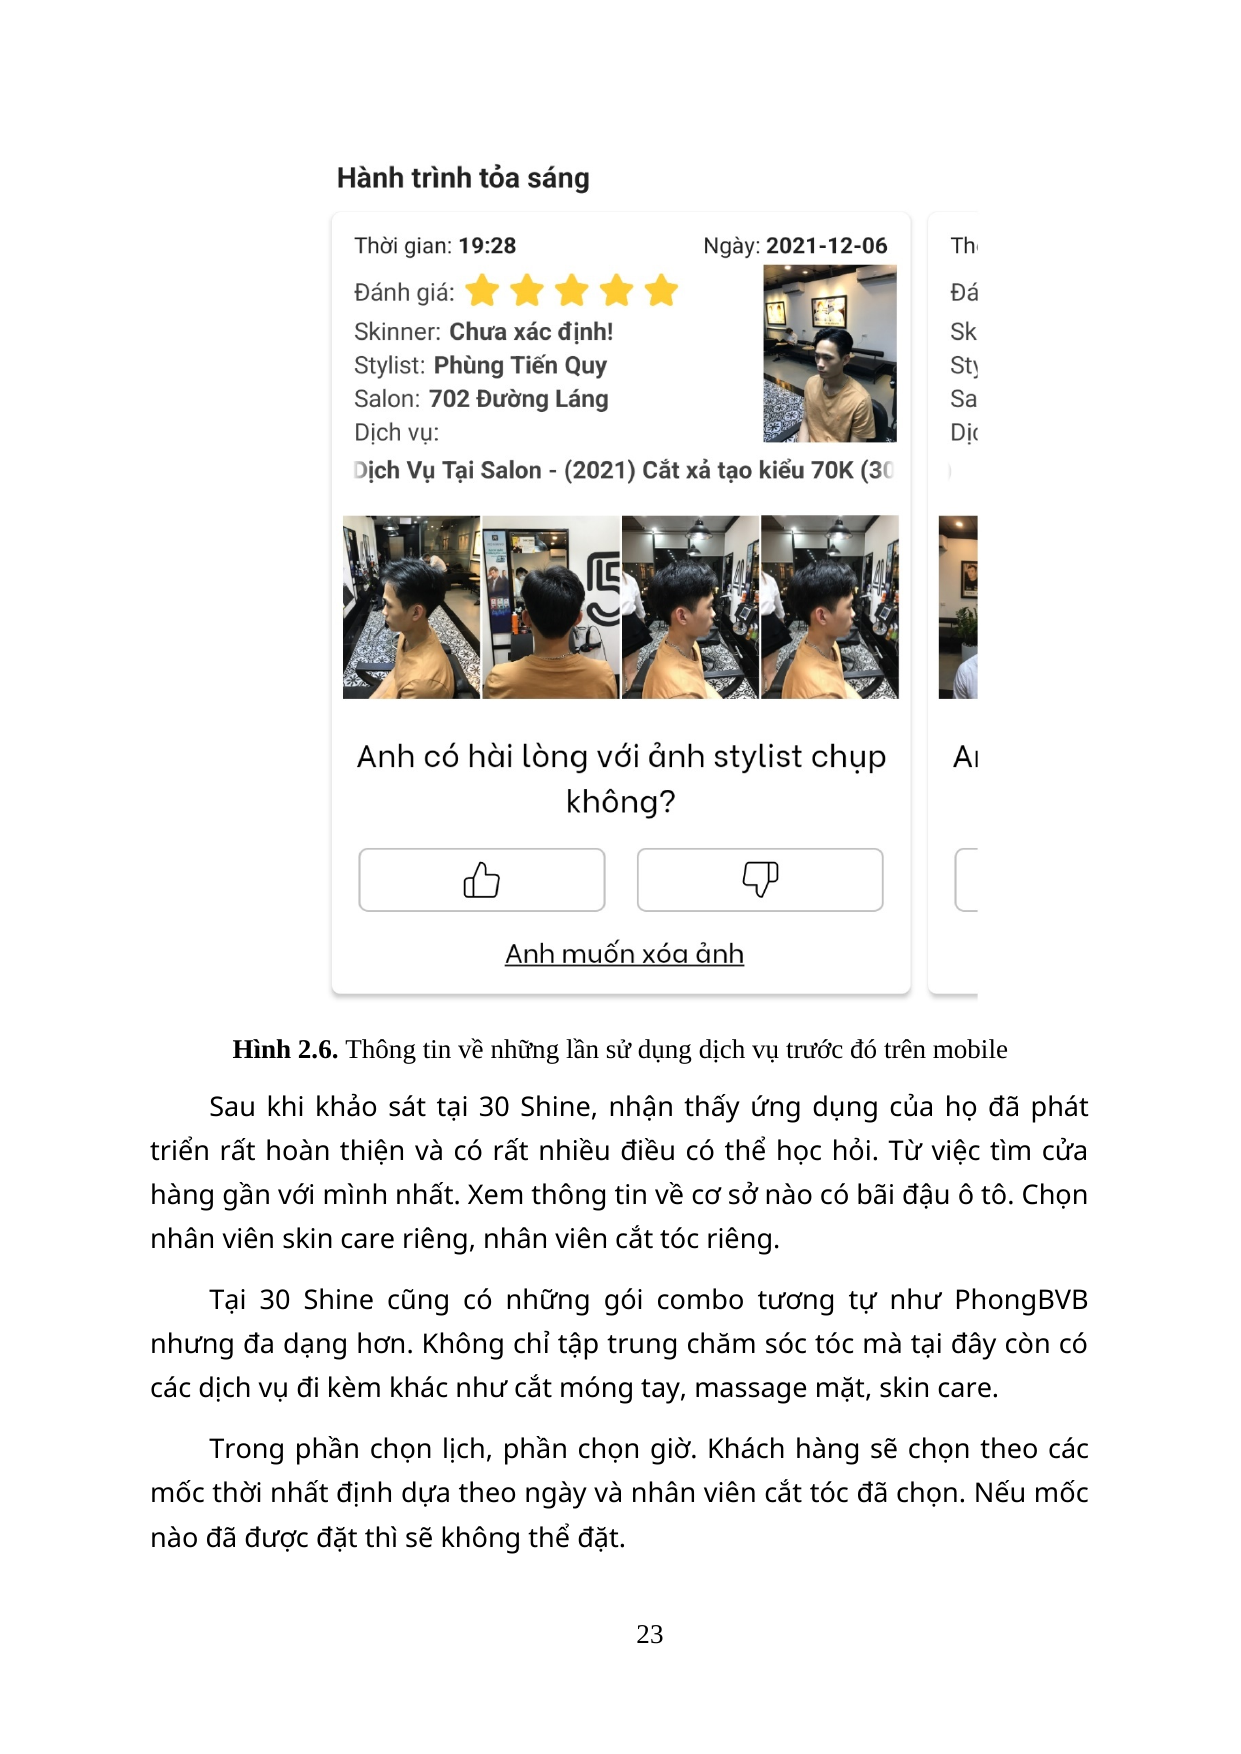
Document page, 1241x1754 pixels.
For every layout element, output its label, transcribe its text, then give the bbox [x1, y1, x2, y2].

text Tại 30 Shine cũng có những gói combo tương tự như PhongBVB nhưng đa dạng hơn. Không chỉ tập trung chăm sóc tóc mà tại đây còn có các dịch vụ đi kèm khác như cắt móng tay, massage mặt, skin care. [150, 1281, 1090, 1406]
text Sau khi khảo sát tại 30 Shine, nhận thấy ứng dụng của họ đã phát triển rất hoàn thiện và có rất nhiều điều có thể học hỏi. Từ việc tìm cửa hàng gần với mình nhất. Xem thông tin về cơ sở nào có bãi đậu ô tô. Chọn nhân viên skin care riêng, nhân viên cắt tóc riêng. [150, 1087, 1090, 1257]
picture [314, 150, 985, 1011]
text Trong phần chọn lịch, phần chọn giờ. Khách hàng sẽ chọn theo các mốc thời nhất định dựa theo ngày và nhân viên cắt tóc đã chọn. Nếu mốc nào đã được đặt thì sẽ không thể đặt. [150, 1430, 1090, 1555]
